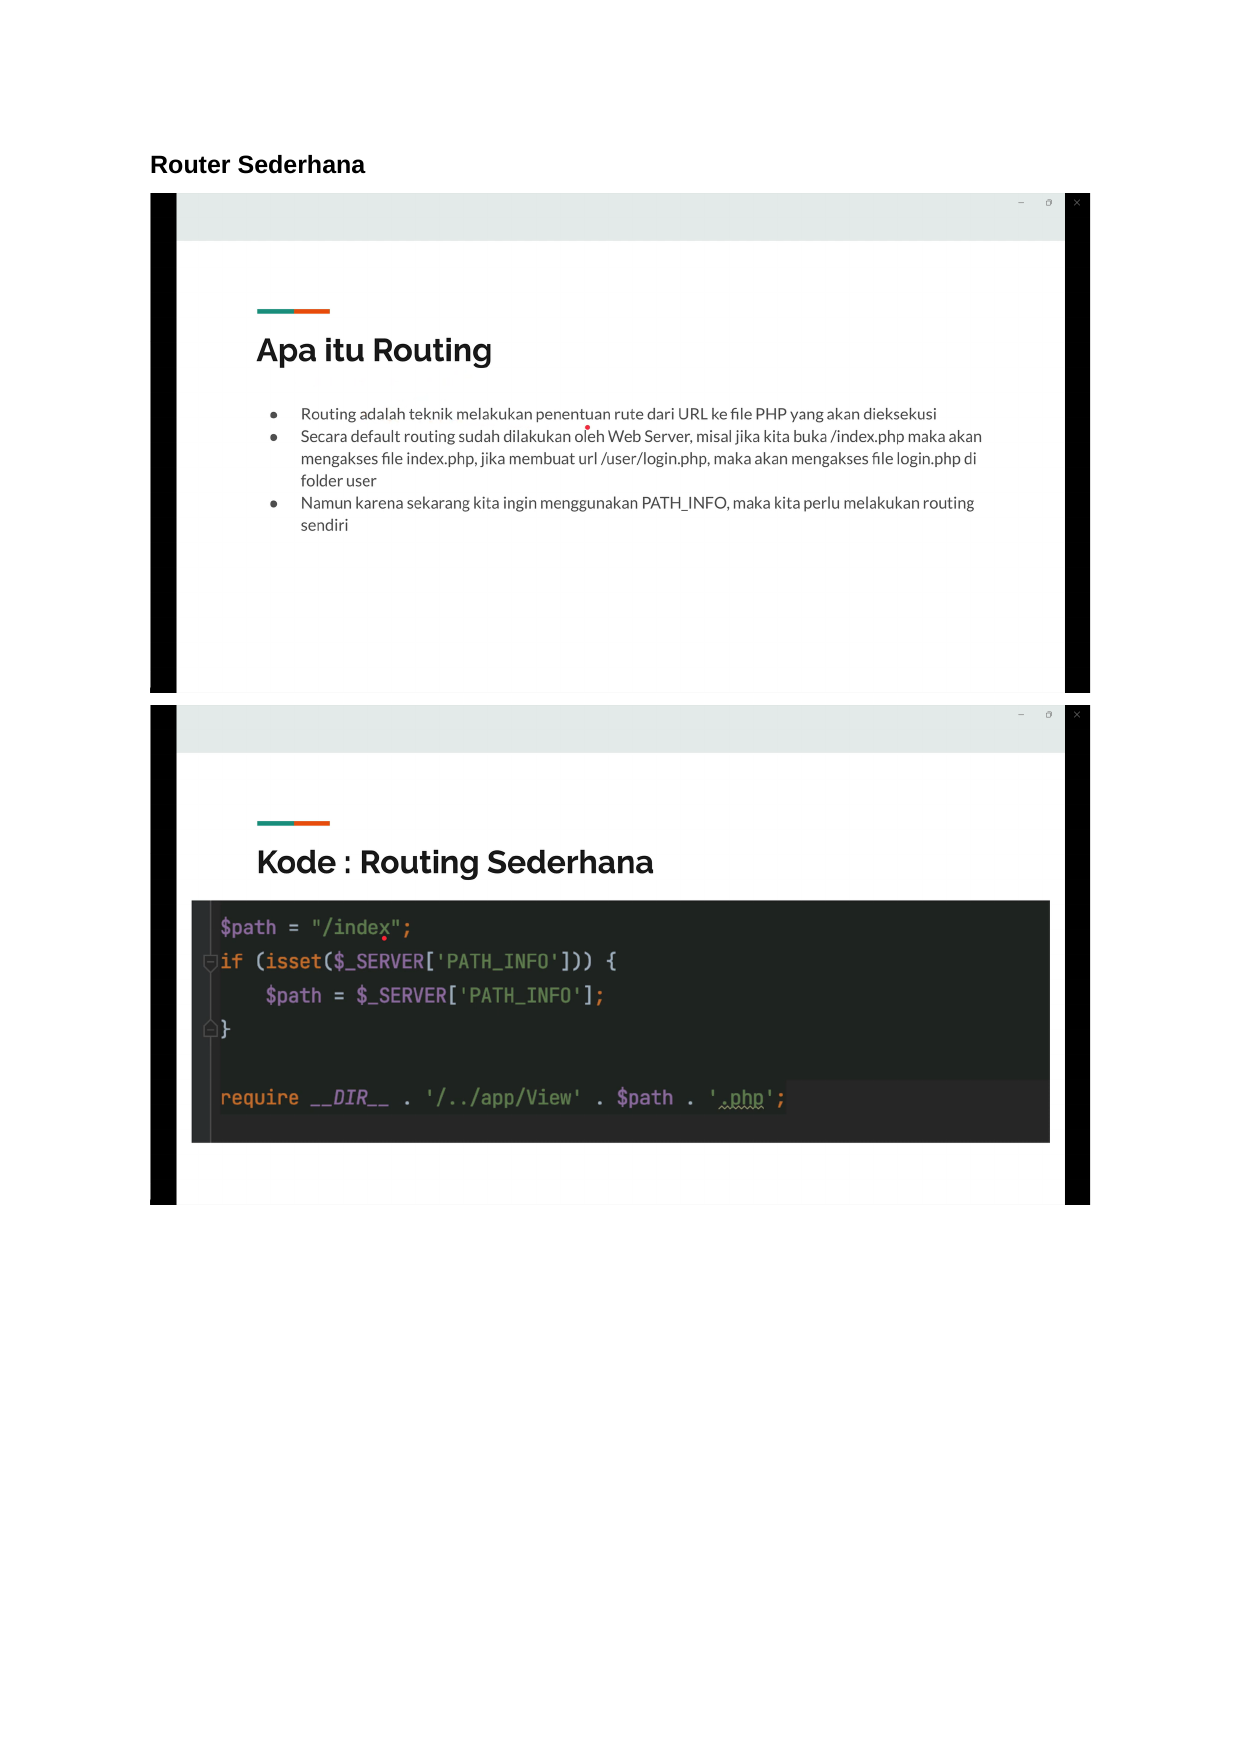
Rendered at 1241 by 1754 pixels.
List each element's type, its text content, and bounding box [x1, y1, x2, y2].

picture [150, 193, 1091, 693]
picture [150, 705, 1091, 1205]
subtitle Router Sederhana [150, 150, 1090, 179]
